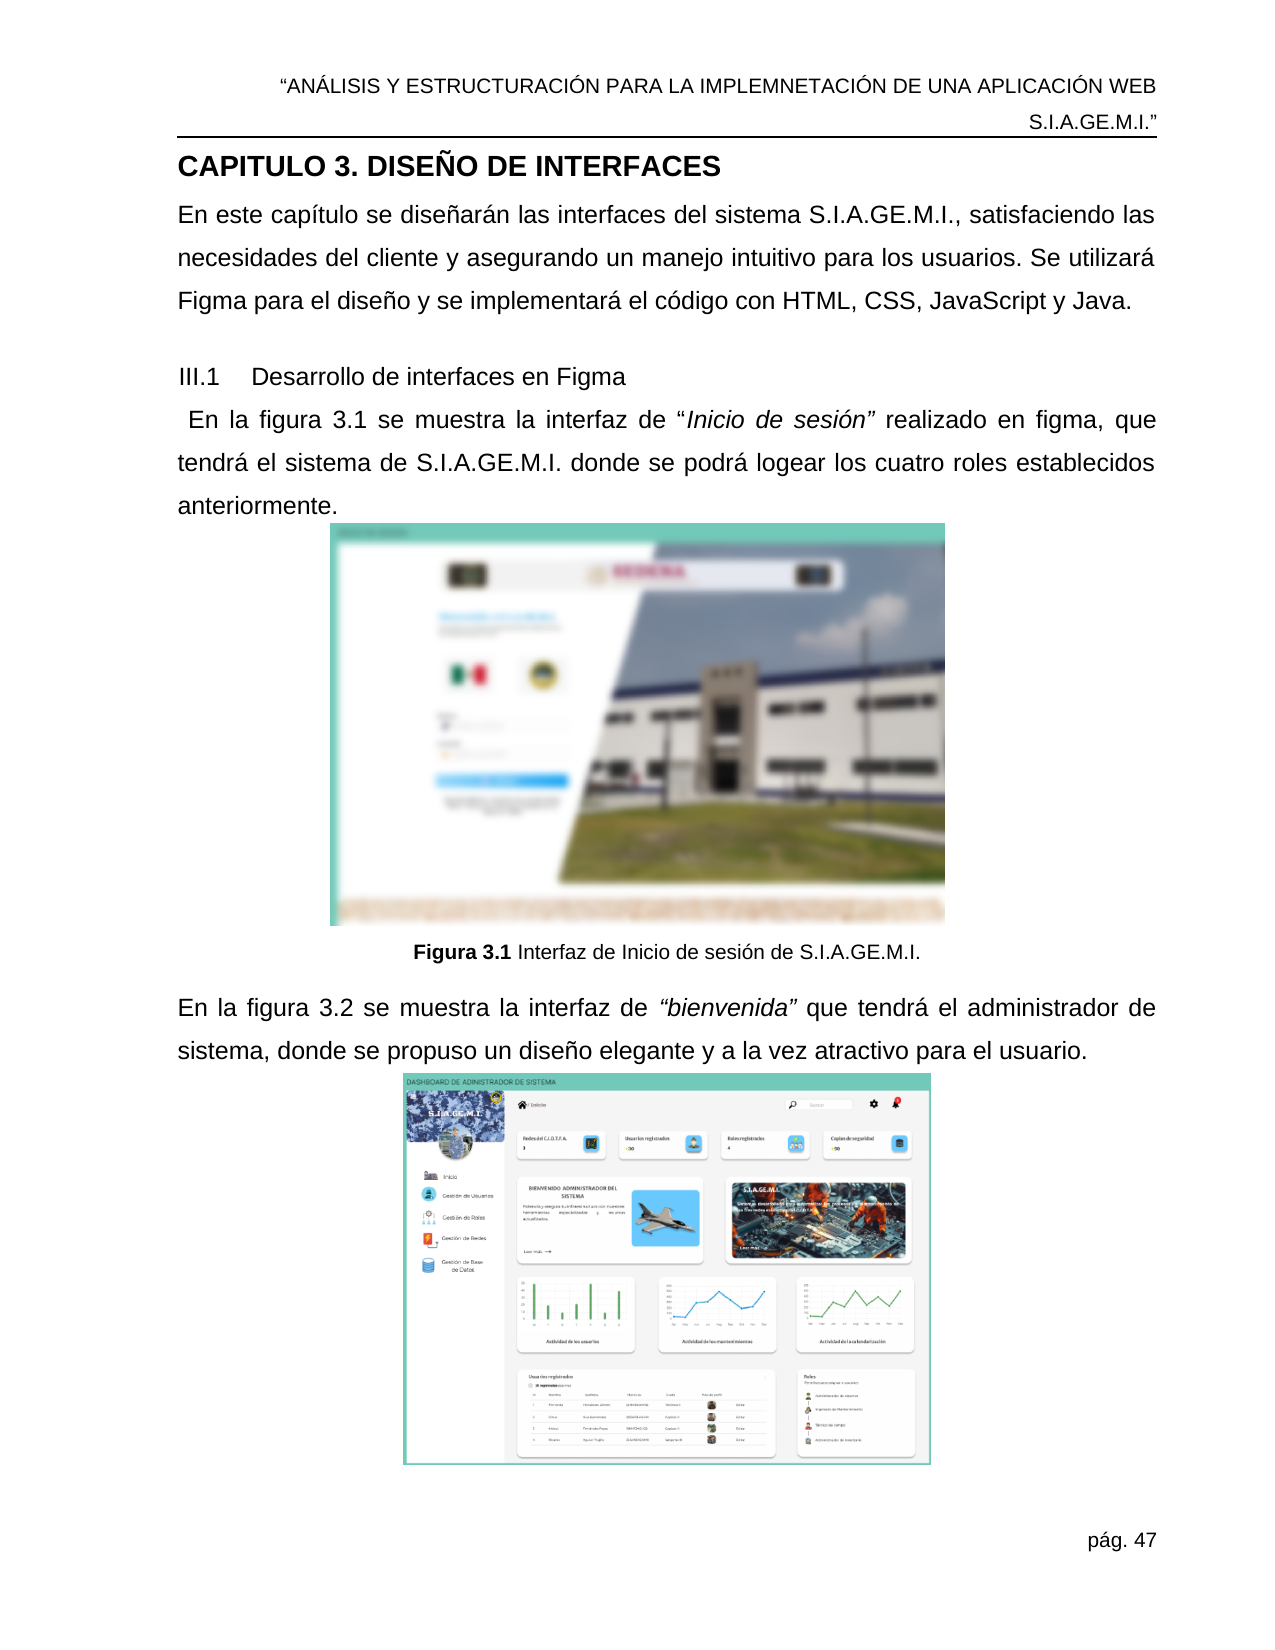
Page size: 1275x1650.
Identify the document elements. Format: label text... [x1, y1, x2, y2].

subtitle CAPITULO 3. DISEÑO DE INTERFACES [177, 149, 1157, 183]
text En la figura 3.1 se muestra la interfaz de “Inicio de sesión” realizado en figma, que tendrá el sistema de S.I.A.GE.M.I. donde se podrá logear los cuatro roles establecidos anteriormente. [177, 405, 1157, 520]
subtitle Desarrollo de interfaces en Figma [178, 362, 1157, 391]
text En este capítulo se diseñarán las interfaces del sistema S.I.A.GE.M.I., satisfaciendo las necesidades del cliente y asegurando un manejo intuitivo para los usuarios. Se utilizará Figma para el diseño y se implementará el código con HTML, CSS, JavaScript y Java. [177, 199, 1157, 314]
picture [403, 1073, 931, 1465]
text En la figura 3.2 se muestra la interfaz de “bienvenida” que tendrá el administrador de sistema, donde se propuso un diseño elegante y a la vez atractivo para el usuario. [177, 992, 1157, 1064]
picture [330, 523, 945, 926]
